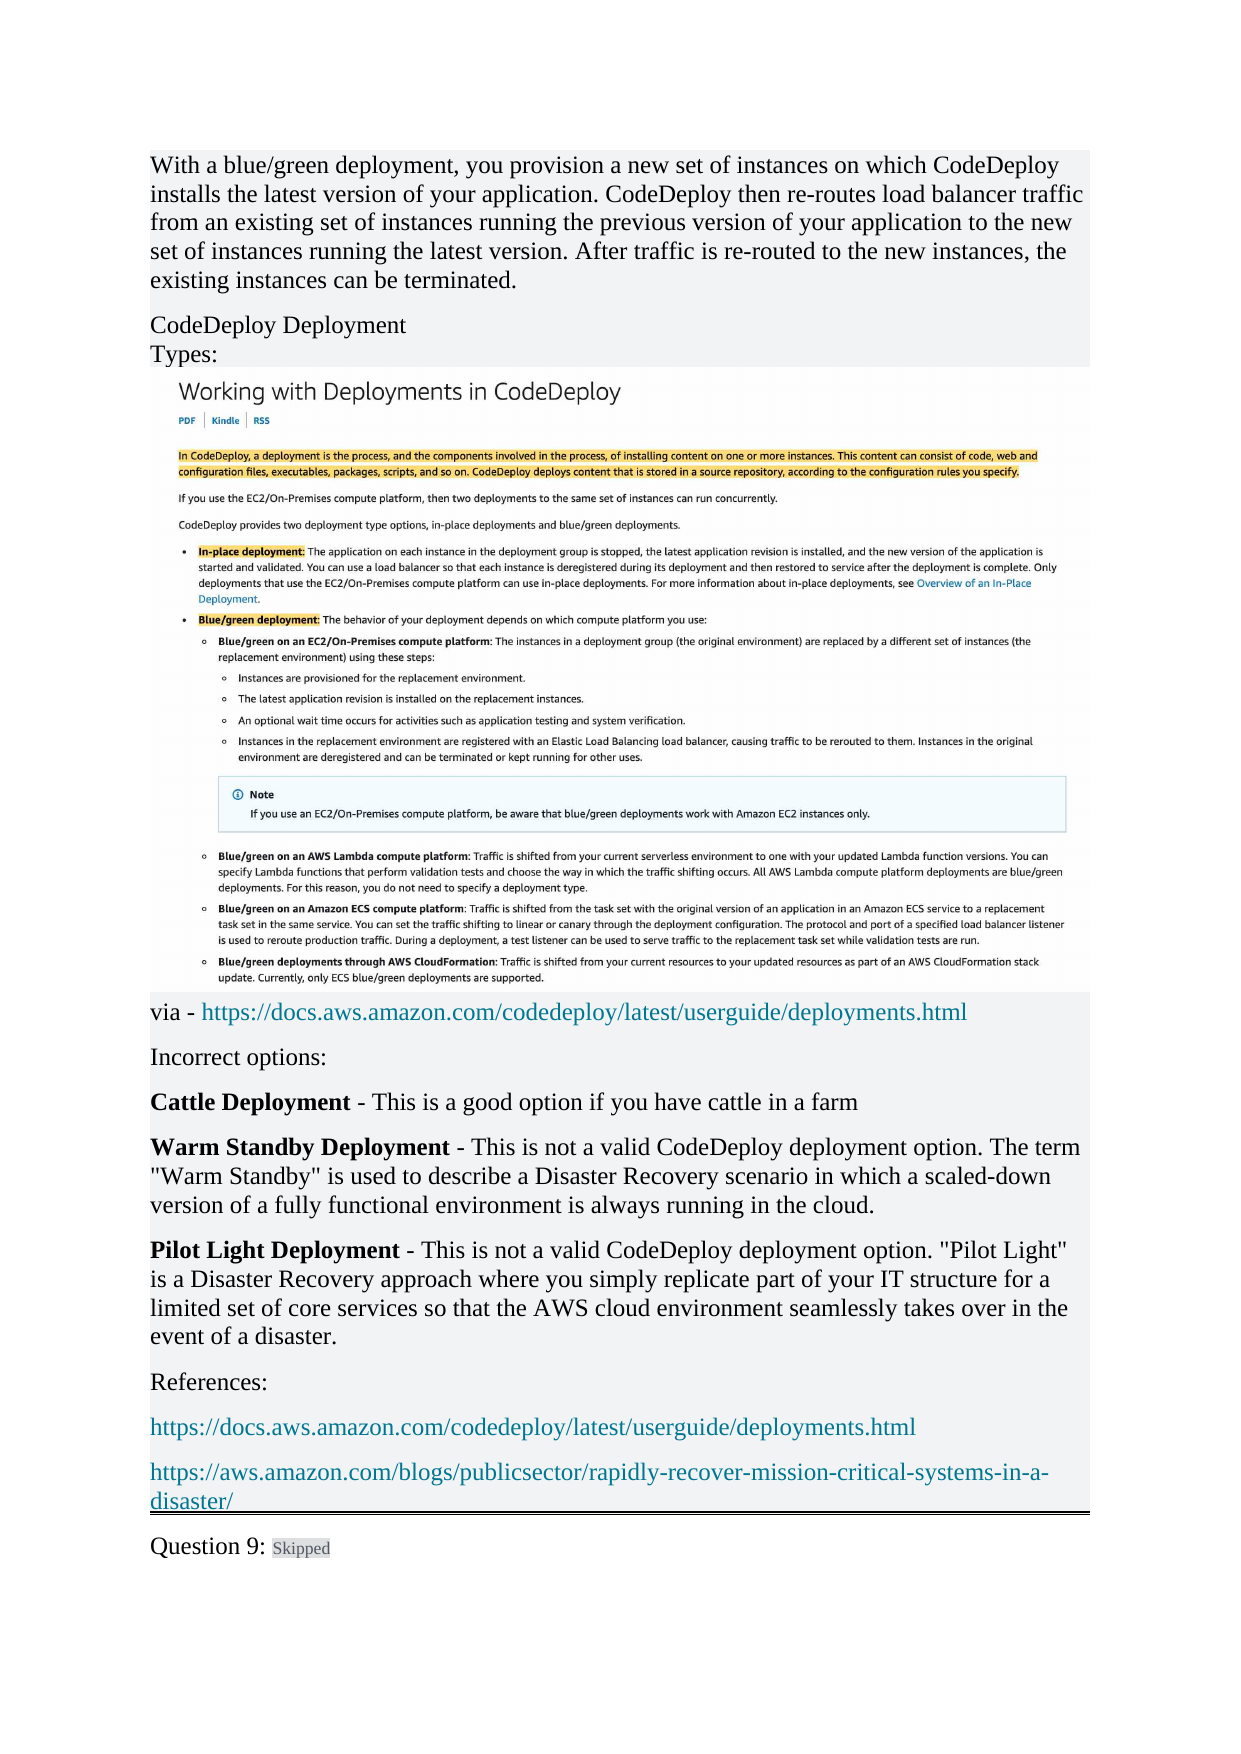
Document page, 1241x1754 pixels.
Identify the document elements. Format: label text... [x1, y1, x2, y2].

text https://aws.amazon.com/blogs/publicsector/rapidly-recover-mission-critical-systems-in-a-disaster/ [150, 1457, 1090, 1511]
text https://docs.aws.amazon.com/codedeploy/latest/userguide/deployments.html [150, 1412, 1090, 1441]
text CodeDeploy Deployment Types: via - https://docs.aws.amazon.com/codedeploy/latest/userguide/deployments.html [150, 310, 1090, 367]
picture [150, 367, 1091, 992]
text Pilot Light Deployment - This is not a valid CodeDeploy deployment option. "Pilot Light" is a Disaster Recovery approach where you simply replicate part of your IT structure for a limited set of core services so that the AWS cloud environment seamlessly takes over in the event of a disaster. [150, 1235, 1090, 1350]
text Question 9: Skipped [150, 1531, 1090, 1560]
text Cattle Deployment - This is a good option if you have cattle in a farm [150, 1087, 1090, 1116]
text References: [150, 1367, 1090, 1395]
text Incorrect options: [150, 1042, 1090, 1071]
text Warm Standby Deployment - This is not a valid CodeDeploy deployment option. The term "Warm Standby" is used to describe a Disaster Recovery scenario in which a scaled-down version of a fully functional environment is always running in the cloud. [150, 1132, 1090, 1219]
text With a blue/green deployment, you provision a new set of instances on which CodeDeploy installs the latest version of your application. CodeDeploy then re-routes load balancer traffic from an existing set of instances running the previous version of your application to the new set of instances running the latest version. After traffic is re-routed to the new instances, the existing instances can be terminated. [150, 150, 1090, 294]
text CodeDeploy Deployment Types: via - https://docs.aws.amazon.com/codedeploy/latest/userguide/deployments.html [150, 992, 1090, 1026]
